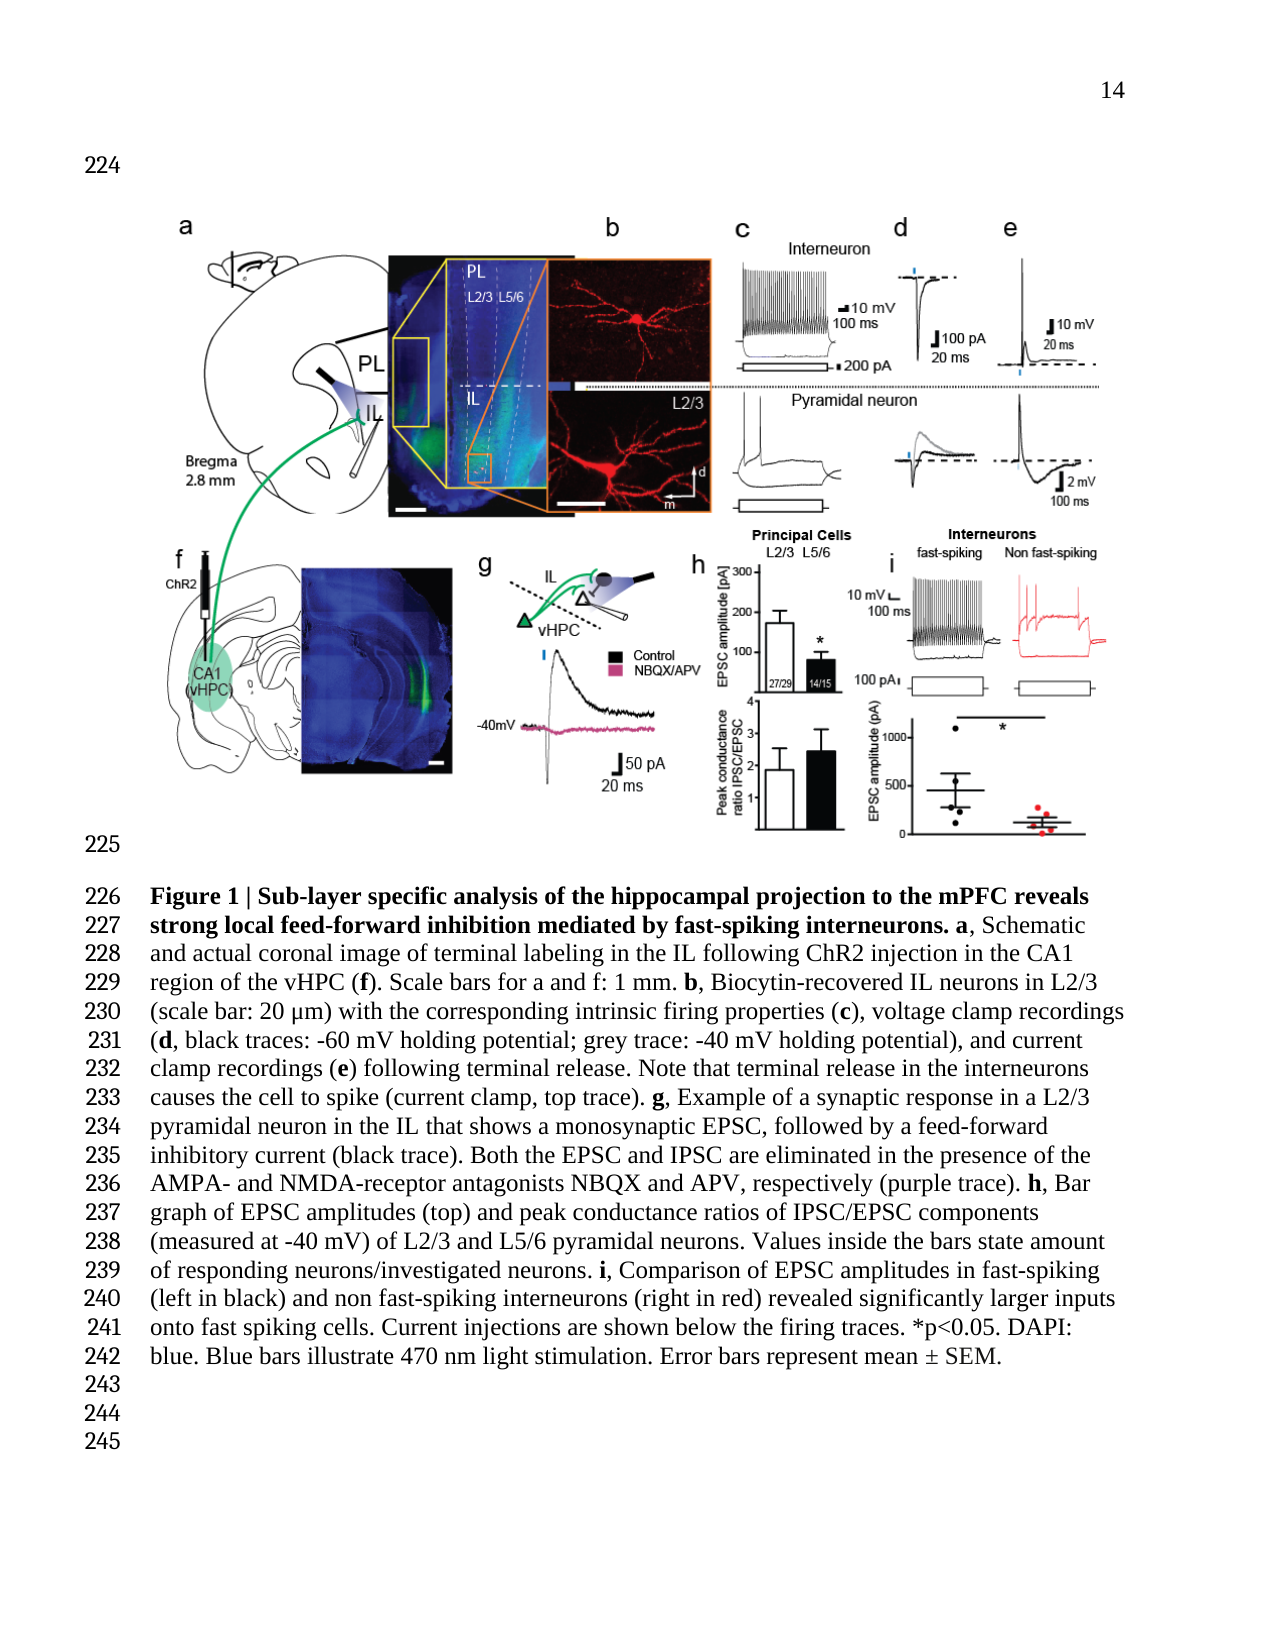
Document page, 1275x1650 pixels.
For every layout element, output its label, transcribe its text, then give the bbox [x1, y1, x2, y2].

picture [150, 207, 1124, 853]
text Figure 1 | Sub-layer specific analysis of the hippocampal projection to the mPFC reveals strong local feed-forward inhibition mediated by fast-spiking interneurons. a, Schematic and actual coronal image of terminal labeling in the IL following ChR2 injection in the CA1 region of the vHPC (f). Scale bars for a and f: 1 mm. b, Biocytin-recovered IL neurons in L2/3 (scale bar: 20 μm) with the corresponding intrinsic firing properties (c), voltage clamp recordings (d, black traces: -60 mV holding potential; grey trace: -40 mV holding potential), and current clamp recordings (e) following terminal release. Note that terminal release in the interneurons causes the cell to spike (current clamp, top trace). g, Example of a synaptic response in a L2/3 pyramidal neuron in the IL that shows a monosynaptic EPSC, followed by a feed-forward inhibitory current (black trace). Both the EPSC and IPSC are eliminated in the presence of the AMPA- and NMDA-receptor antagonists NBQX and APV, respectively (purple trace). h, Bar graph of EPSC amplitudes (top) and peak conductance ratios of IPSC/EPSC components (measured at -40 mV) of L2/3 and L5/6 pyramidal neurons. Values inside the bars state amount of responding neurons/investigated neurons. i, Comparison of EPSC amplitudes in fast-spiking (left in black) and non fast-spiking interneurons (right in red) revealed significantly larger inputs onto fast spiking cells. Current injections are shown below the firing traces. *p<0.05. DAPI: blue. Blue bars illustrate 470 nm light stimulation. Error bars represent mean ± SEM. [150, 881, 1125, 1370]
